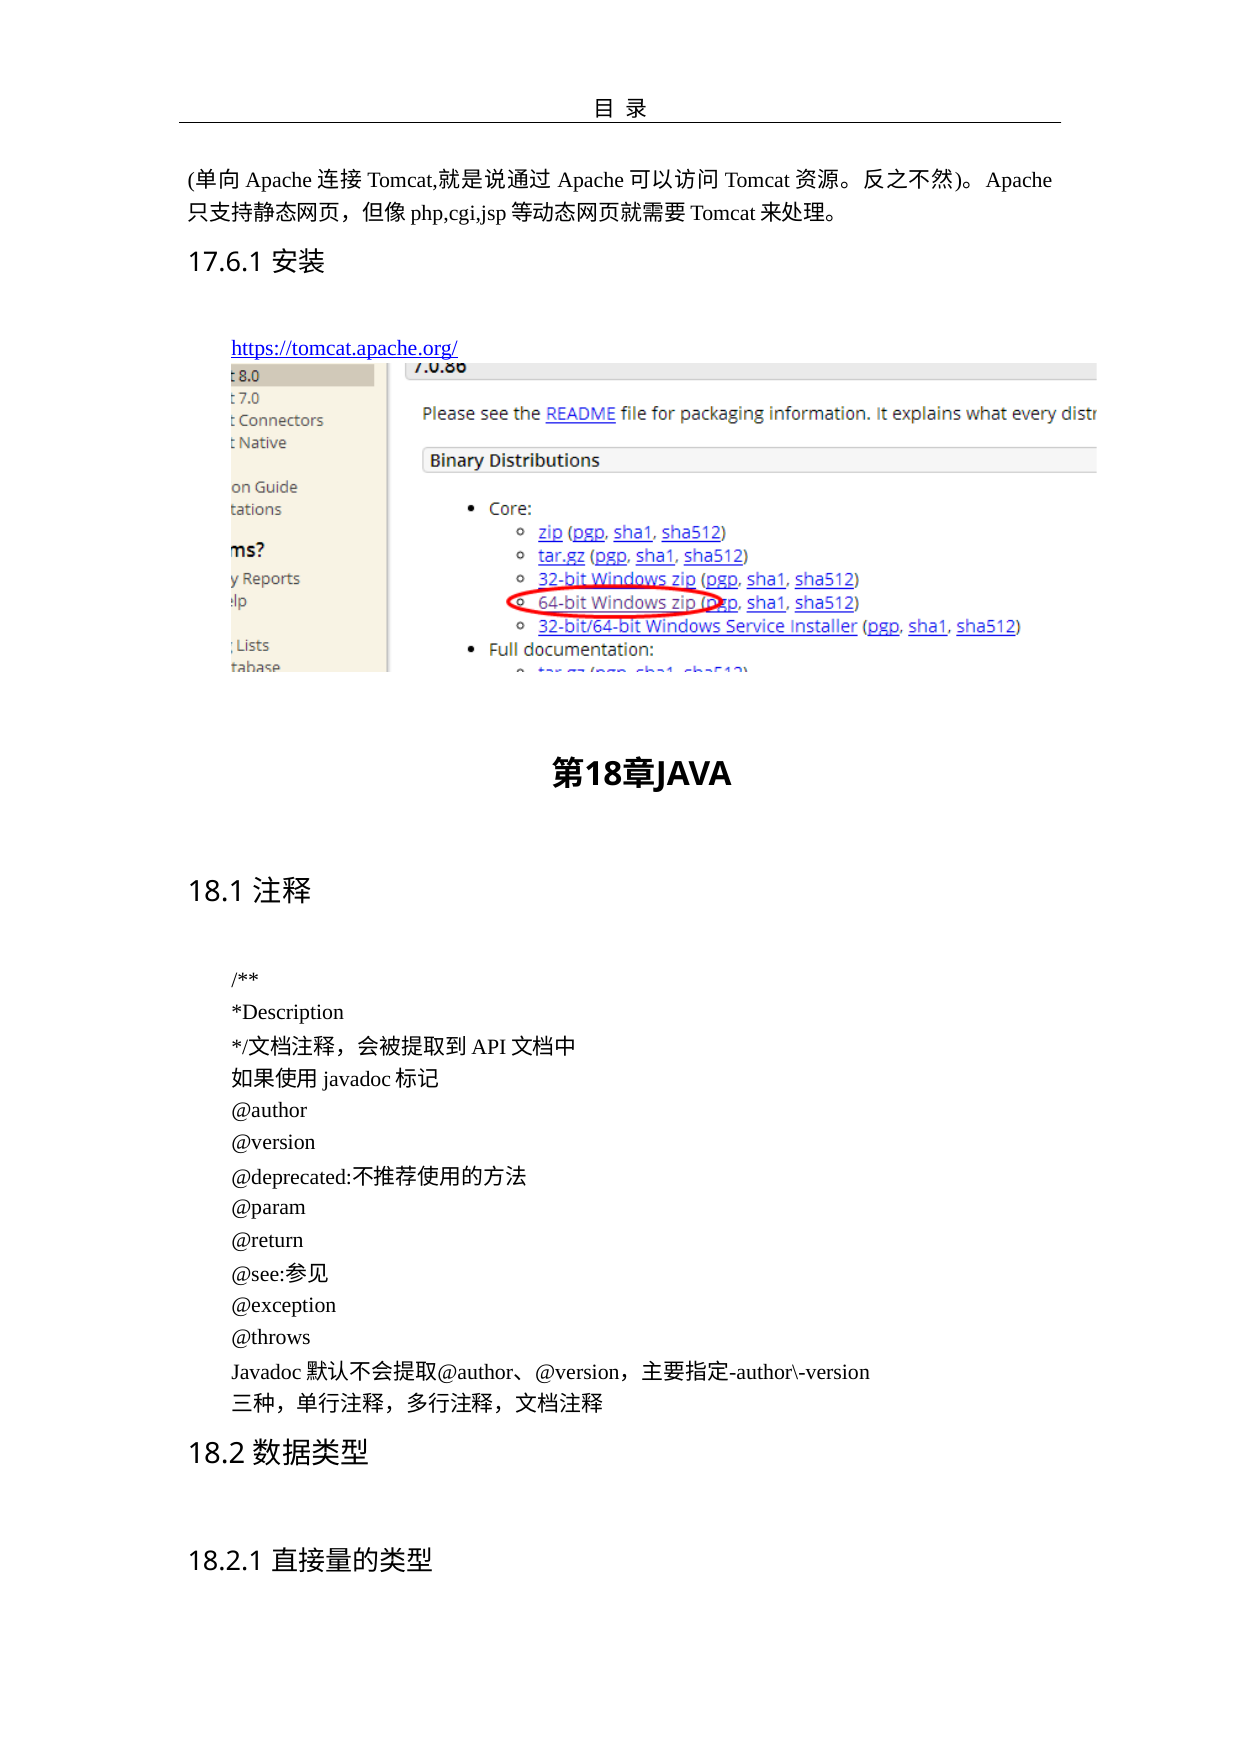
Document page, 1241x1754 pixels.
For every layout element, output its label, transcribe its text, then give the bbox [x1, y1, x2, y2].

text @exception [187, 1288, 1053, 1321]
text 三种，单行注释，多行注释，文档注释 [187, 1386, 1053, 1418]
text /** [187, 963, 1053, 996]
subtitle 注释 [187, 856, 1053, 921]
text @throws [187, 1321, 1053, 1353]
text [187, 162, 1053, 227]
subtitle JAVA [187, 739, 1053, 804]
text @author [187, 1093, 1053, 1126]
text @see:参见 [187, 1256, 1053, 1288]
subtitle 数据类型 [187, 1418, 1053, 1483]
text 如果使用javadoc标记 [187, 1061, 1053, 1093]
text @deprecated:不推荐使用的方法 [187, 1158, 1053, 1191]
subtitle 直接量的类型 [187, 1526, 1053, 1591]
subtitle 安装 [187, 227, 1053, 292]
text @param [187, 1191, 1053, 1223]
text @return [187, 1223, 1053, 1256]
picture [231, 363, 1097, 672]
text */文档注释，会被提取到API文档中 [187, 1028, 1053, 1061]
text @version [187, 1126, 1053, 1158]
text *Description [187, 996, 1053, 1028]
text https://tomcat.apache.org/ [187, 331, 1053, 364]
text Javadoc默认不会提取@author、@version，主要指定-author\-version [187, 1353, 1053, 1386]
